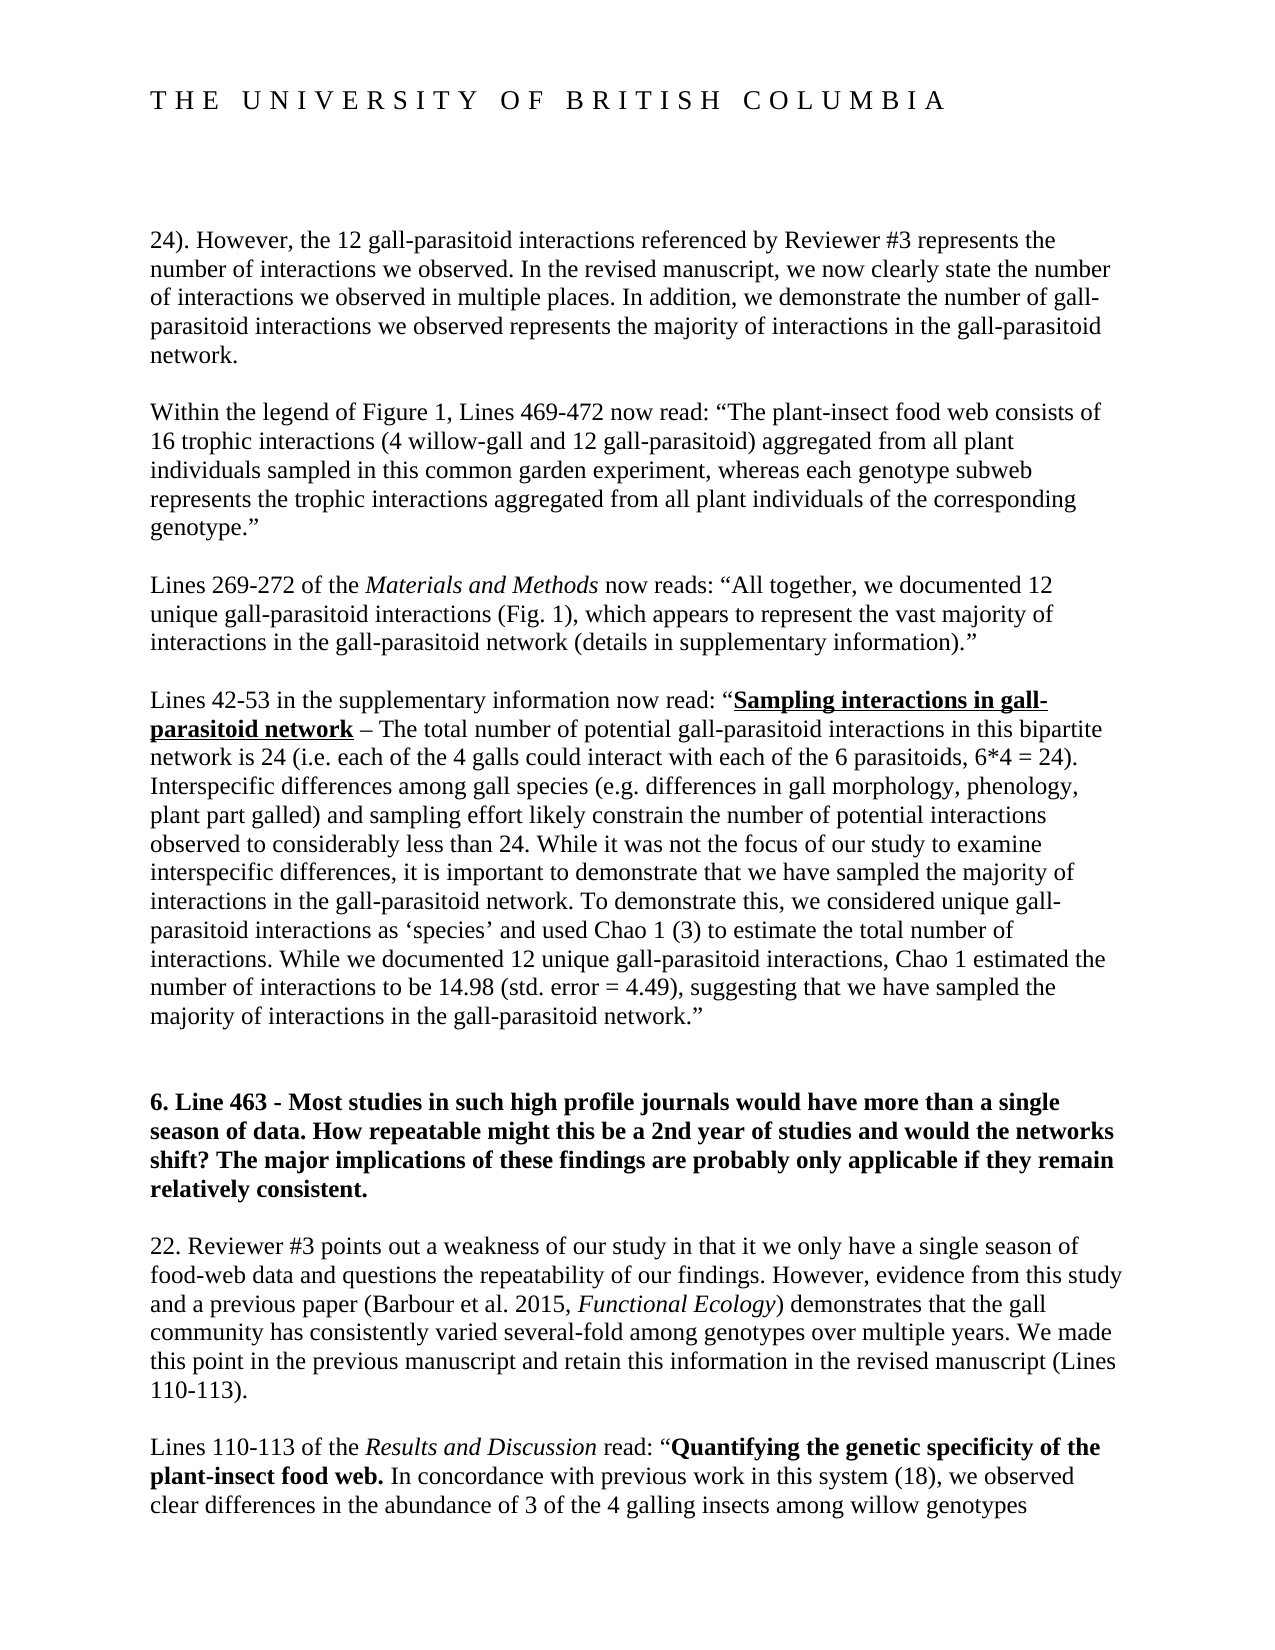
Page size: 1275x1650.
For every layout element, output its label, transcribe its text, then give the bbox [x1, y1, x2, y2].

text 6. Line 463 - Most studies in such high profile journals would have more than a single season of data. How repeatable might this be a 2nd year of studies and would the networks shift? The major implications of these findings are probably only applicable if they remain relatively consistent. [150, 1087, 1125, 1202]
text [150, 1432, 1125, 1519]
text Within the legend of Figure 1, Lines 469-472 now read: “The plant-insect food web consists of 16 trophic interactions (4 willow-gall and 12 gall-parasitoid) aggregated from all plant individuals sampled in this common garden experiment, whereas each genotype subweb represents the trophic interactions aggregated from all plant individuals of the corresponding genotype.” [150, 397, 1125, 541]
text Lines 42-53 in the supplementary information now read: “Sampling interactions in gall-parasitoid network – The total number of potential gall-parasitoid interactions in this bipartite network is 24 (i.e. each of the 4 galls could interact with each of the 6 parasitoids, 6*4 = 24). Interspecific differences among gall species (e.g. differences in gall morphology, phenology, plant part galled) and sampling effort likely constrain the number of potential interactions observed to considerably less than 24. While it was not the focus of our study to examine interspecific differences, it is important to demonstrate that we have sampled the majority of interactions in the gall-parasitoid network. To demonstrate this, we considered unique gall-parasitoid interactions as ‘species’ and used Chao 1 (3) to estimate the total number of interactions. While we documented 12 unique gall-parasitoid interactions, Chao 1 estimated the number of interactions to be 14.98 (std. error = 4.49), suggesting that we have sampled the majority of interactions in the gall-parasitoid network.” [150, 685, 1125, 1030]
text Lines 269-272 of the Materials and Methods now reads: “All together, we documented 12 unique gall-parasitoid interactions (Fig. 1), which appears to represent the vast majority of interactions in the gall-parasitoid network (details in supplementary information).” [150, 570, 1125, 656]
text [150, 225, 1125, 369]
text 22. Reviewer #3 points out a weakness of our study in that it we only have a single season of food-web data and questions the repeatability of our findings. However, evidence from this study and a previous paper (Barbour et al. 2015, Functional Ecology) demonstrates that the gall community has consistently varied several-fold among genotypes over multiple years. We made this point in the previous manuscript and retain this information in the revised manuscript (Lines 110-113). [150, 1231, 1125, 1404]
